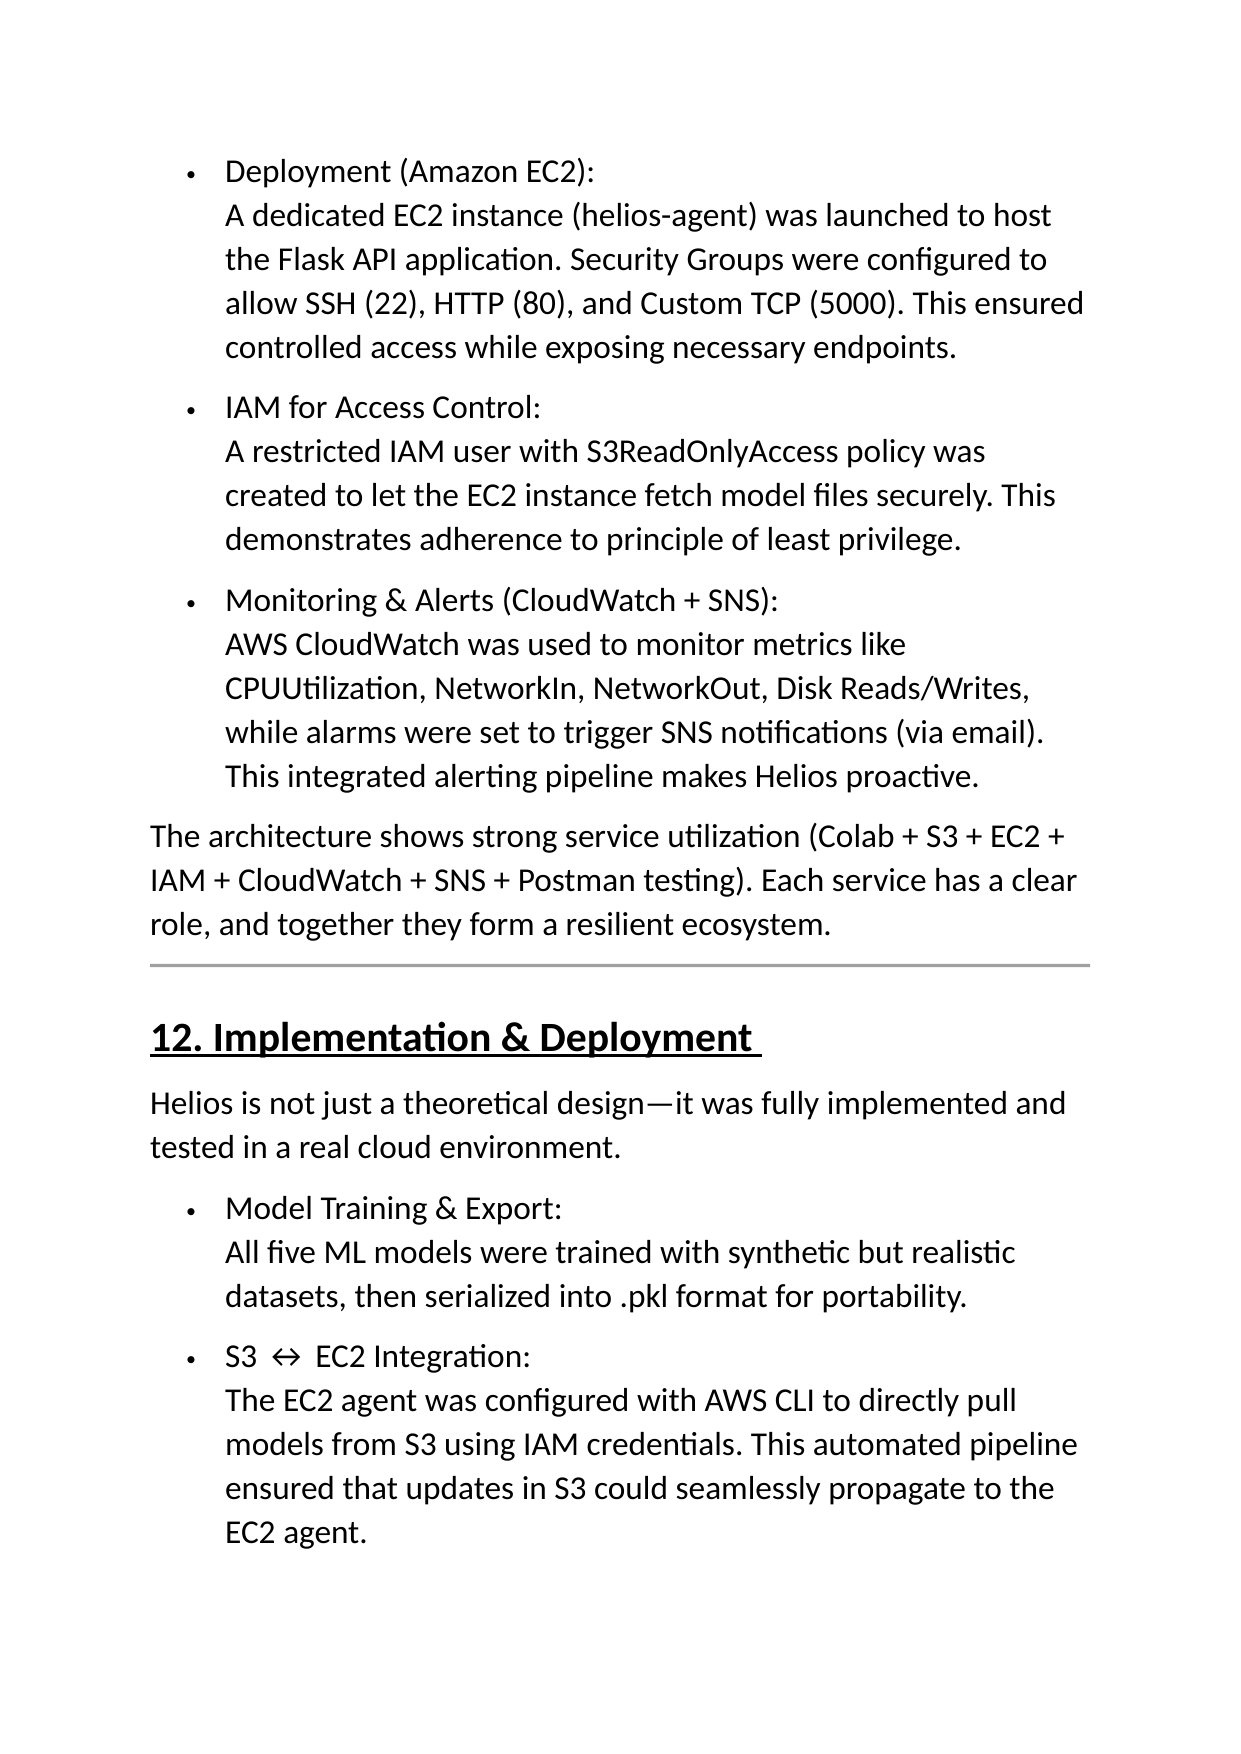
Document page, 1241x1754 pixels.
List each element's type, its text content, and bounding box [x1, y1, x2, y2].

list Deployment (Amazon EC2): A dedicated EC2 instance (helios-agent) was launched to host the Flask API application. Security Groups were configured to allow SSH (22), HTTP (80), and Custom TCP (5000). This ensured controlled access while exposing necessary endpoints. [187, 150, 1090, 367]
list Monitoring & Alerts (CloudWatch + SNS): AWS CloudWatch was used to monitor metrics like CPUUtilization, NetworkIn, NetworkOut, Disk Reads/Writes, while alarms were set to trigger SNS notifications (via email). This integrated alerting pipeline makes Helios proactive. [187, 579, 1090, 796]
list S3 ↔ EC2 Integration: The EC2 agent was configured with AWS CLI to directly pull models from S3 using IAM credentials. This automated pipeline ensured that updates in S3 could seamlessly propagate to the EC2 agent. [187, 1336, 1090, 1552]
text 12. Implementation & Deployment [150, 1011, 1090, 1062]
list Model Training & Export: All five ML models were trained with synthetic but realistic datasets, then serialized into .pkl format for portability. [187, 1187, 1090, 1316]
list IAM for Access Control: A restricted IAM user with S3ReadOnlyAccess policy was created to let the EC2 instance fetch model files securely. This demonstrates adherence to principle of least privilege. [187, 386, 1090, 559]
text Helios is not just a theoretical design—it was fully implemented and tested in a real cloud environment. [150, 1082, 1090, 1167]
text The architecture shows strong service utilization (Colab + S3 + EC2 + IAM + CloudWatch + SNS + Postman testing). Each service has a clear role, and together they form a resilient ecosystem. [150, 815, 1090, 944]
